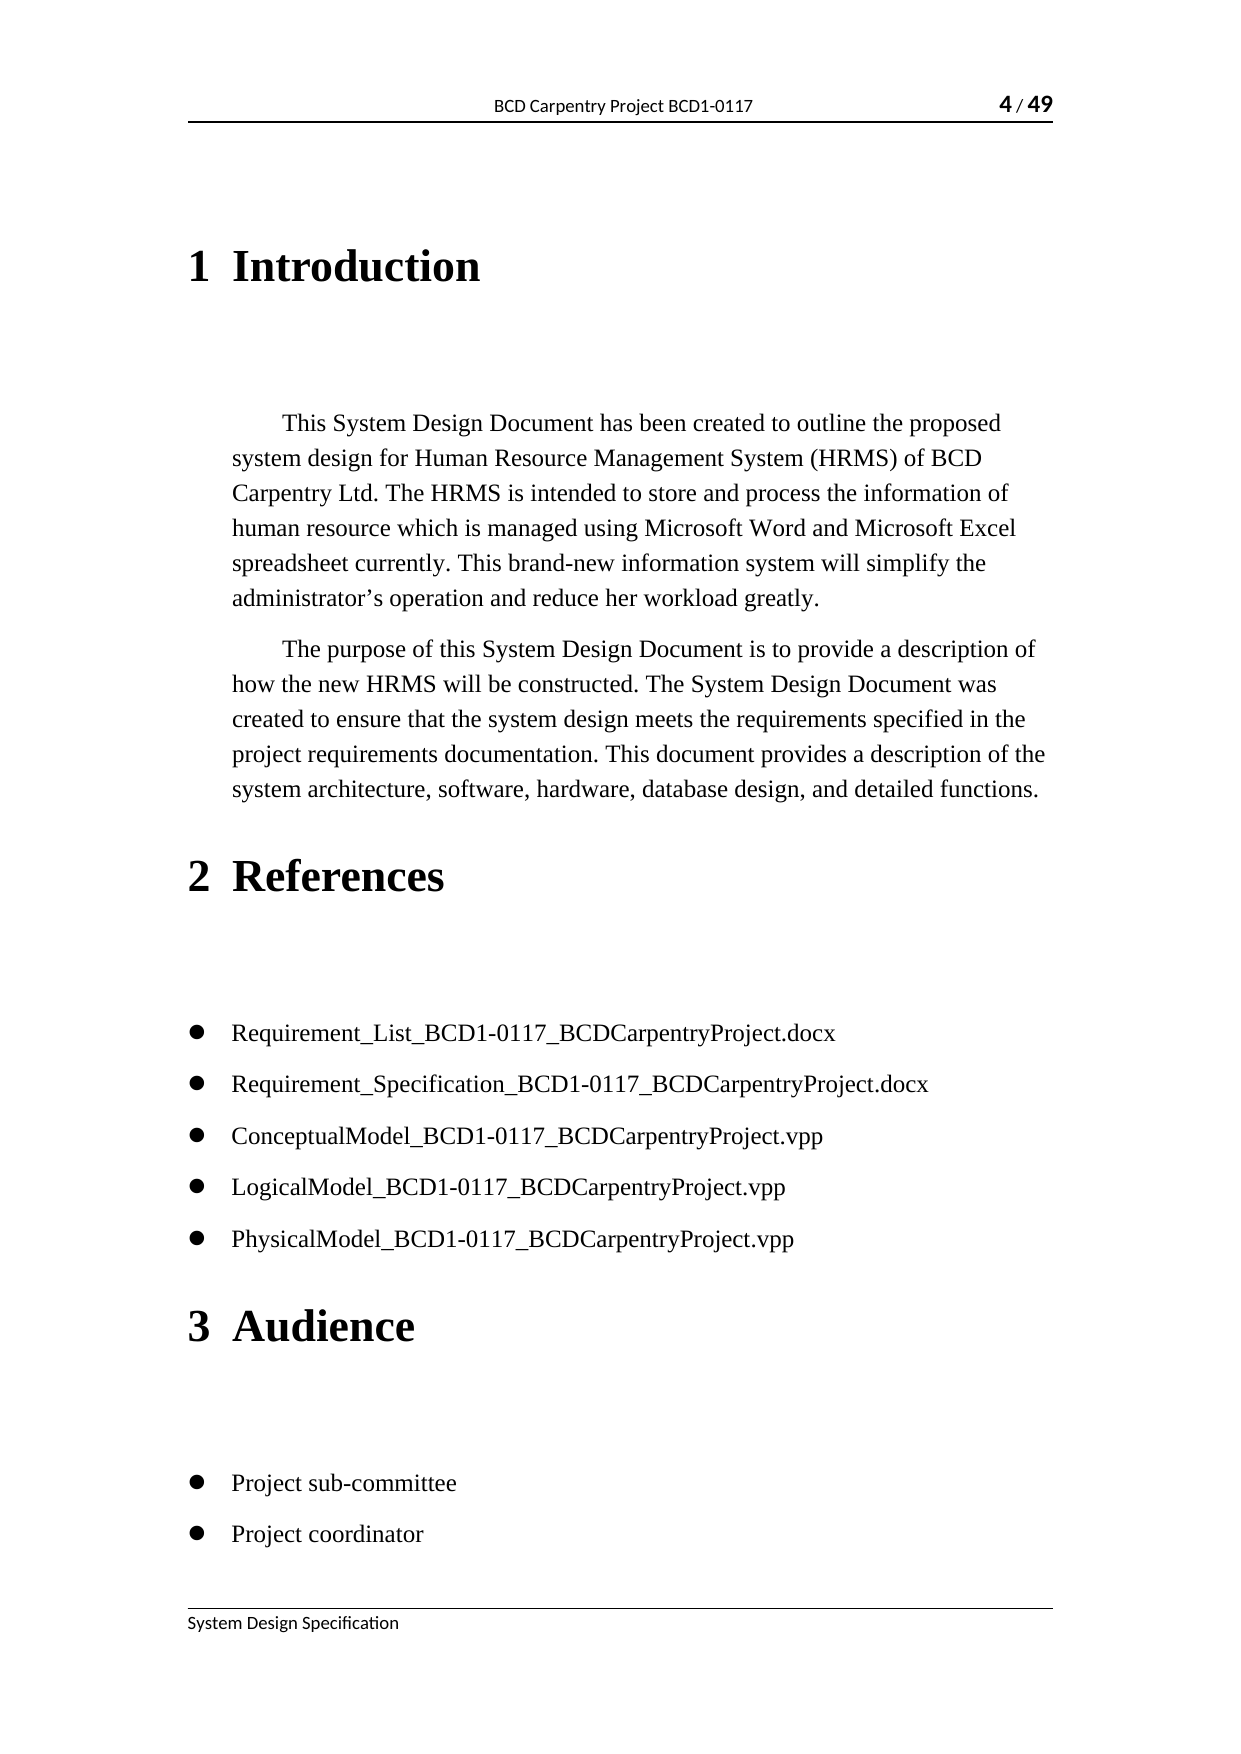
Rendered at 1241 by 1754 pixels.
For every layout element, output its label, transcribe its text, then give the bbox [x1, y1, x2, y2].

list PhysicalModel_BCD1-0117_BCDCarpentryProject.vpp [187, 1222, 1053, 1254]
list Project coordinator [187, 1517, 1053, 1550]
list LogicalModel_BCD1-0117_BCDCarpentryProject.vpp [187, 1170, 1053, 1203]
subtitle References [187, 842, 1053, 907]
list ConceptualModel_BCD1-0117_BCDCarpentryProject.vpp [187, 1119, 1053, 1151]
list Requirement_List_BCD1-0117_BCDCarpentryProject.docx [187, 1016, 1053, 1048]
list This System Design Document has been created to outline the proposed system design for Human Resource Management System (HRMS) of BCD Carpentry Ltd. The HRMS is intended to store and process the information of human resource which is managed using Microsoft Word and Microsoft Excel spreadsheet currently. This brand-new information system will simplify the administrator’s operation and reduce her workload greatly. [232, 406, 1053, 613]
list Project sub-committee [187, 1466, 1053, 1498]
list Requirement_Specification_BCD1-0117_BCDCarpentryProject.docx [187, 1067, 1053, 1100]
list The purpose of this System Design Document is to provide a description of how the new HRMS will be constructed. The System Design Document was created to ensure that the system design meets the requirements specified in the project requirements documentation. This document provides a description of the system architecture, software, hardware, database design, and detailed functions. [232, 632, 1053, 805]
subtitle Introduction [187, 232, 1053, 297]
subtitle Audience [187, 1292, 1053, 1357]
